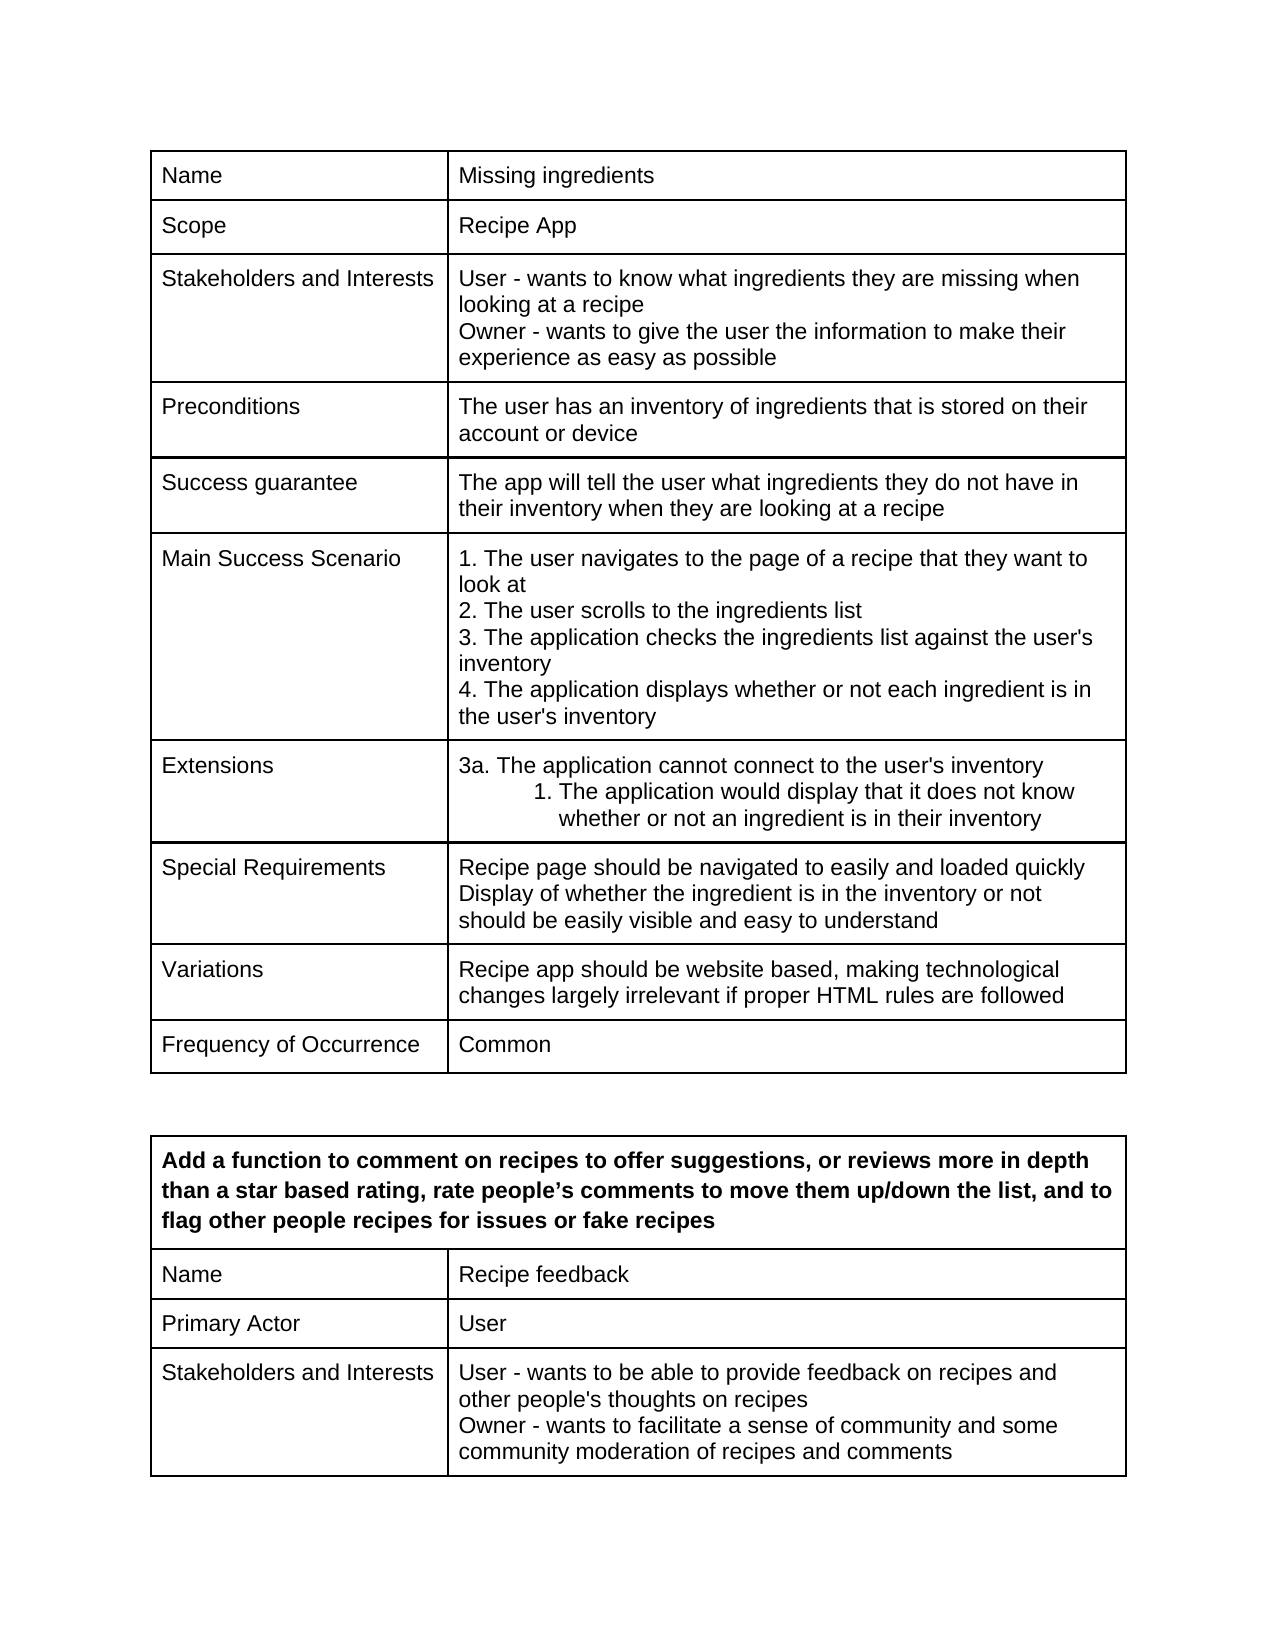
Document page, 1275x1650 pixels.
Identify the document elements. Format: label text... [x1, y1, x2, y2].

table_cell Name [152, 152, 447, 199]
table_cell Recipe App [449, 201, 1125, 252]
table_cell Main Success Scenario [152, 534, 447, 739]
table_cell Recipe feedback [449, 1250, 1125, 1297]
table_cell Stakeholders and Interests [152, 1349, 447, 1475]
table_cell Name [152, 1250, 447, 1297]
table_cell Recipe page should be navigated to easily and loaded quickly Display of whether the ingredient is in the inventory or not should be easily visible and easy to understand [449, 844, 1125, 943]
table_cell Common [449, 1021, 1125, 1072]
table_cell Preconditions [152, 383, 447, 456]
table_cell User - wants to know what ingredients they are missing when looking at a recipe Owner - wants to give the user the information to make their experience as easy as possible [449, 255, 1125, 381]
table_cell User [449, 1300, 1125, 1347]
table_cell The user has an inventory of ingredients that is stored on their account or device [449, 383, 1125, 456]
table_cell Missing ingredients [449, 152, 1125, 199]
table_cell Frequency of Occurrence [152, 1021, 447, 1072]
table_cell Special Requirements [152, 844, 447, 943]
table_cell Recipe app should be website based, making technological changes largely irrelevant if proper HTML rules are followed [449, 945, 1125, 1019]
table_cell Extensions [152, 741, 447, 841]
table_header Add a function to comment on recipes to offer suggestions, or reviews more in depth than a star based rating, rate people’s comments to move them up/down the list, and to flag other people recipes for issues or fake recipes [152, 1137, 1125, 1248]
table_cell 3a. The application cannot connect to the user's inventory 1. The application would display that it does not know whether or not an ingredient is in their inventory [449, 741, 1125, 841]
table_cell Variations [152, 945, 447, 1019]
table_cell Primary Actor [152, 1300, 447, 1347]
table_cell The app will tell the user what ingredients they do not have in their inventory when they are looking at a recipe [449, 459, 1125, 532]
table_cell Scope [152, 201, 447, 252]
table_cell Stakeholders and Interests [152, 255, 447, 381]
table_cell 1. The user navigates to the page of a recipe that they want to look at 2. The user scrolls to the ingredients list 3. The application checks the ingredients list against the user's inventory 4. The application displays whether or not each ingredient is in the user's inventory [449, 534, 1125, 739]
table_cell User - wants to be able to provide feedback on recipes and other people's thoughts on recipes Owner - wants to facilitate a sense of community and some community moderation of recipes and comments [449, 1349, 1125, 1475]
table_cell Success guarantee [152, 459, 447, 532]
